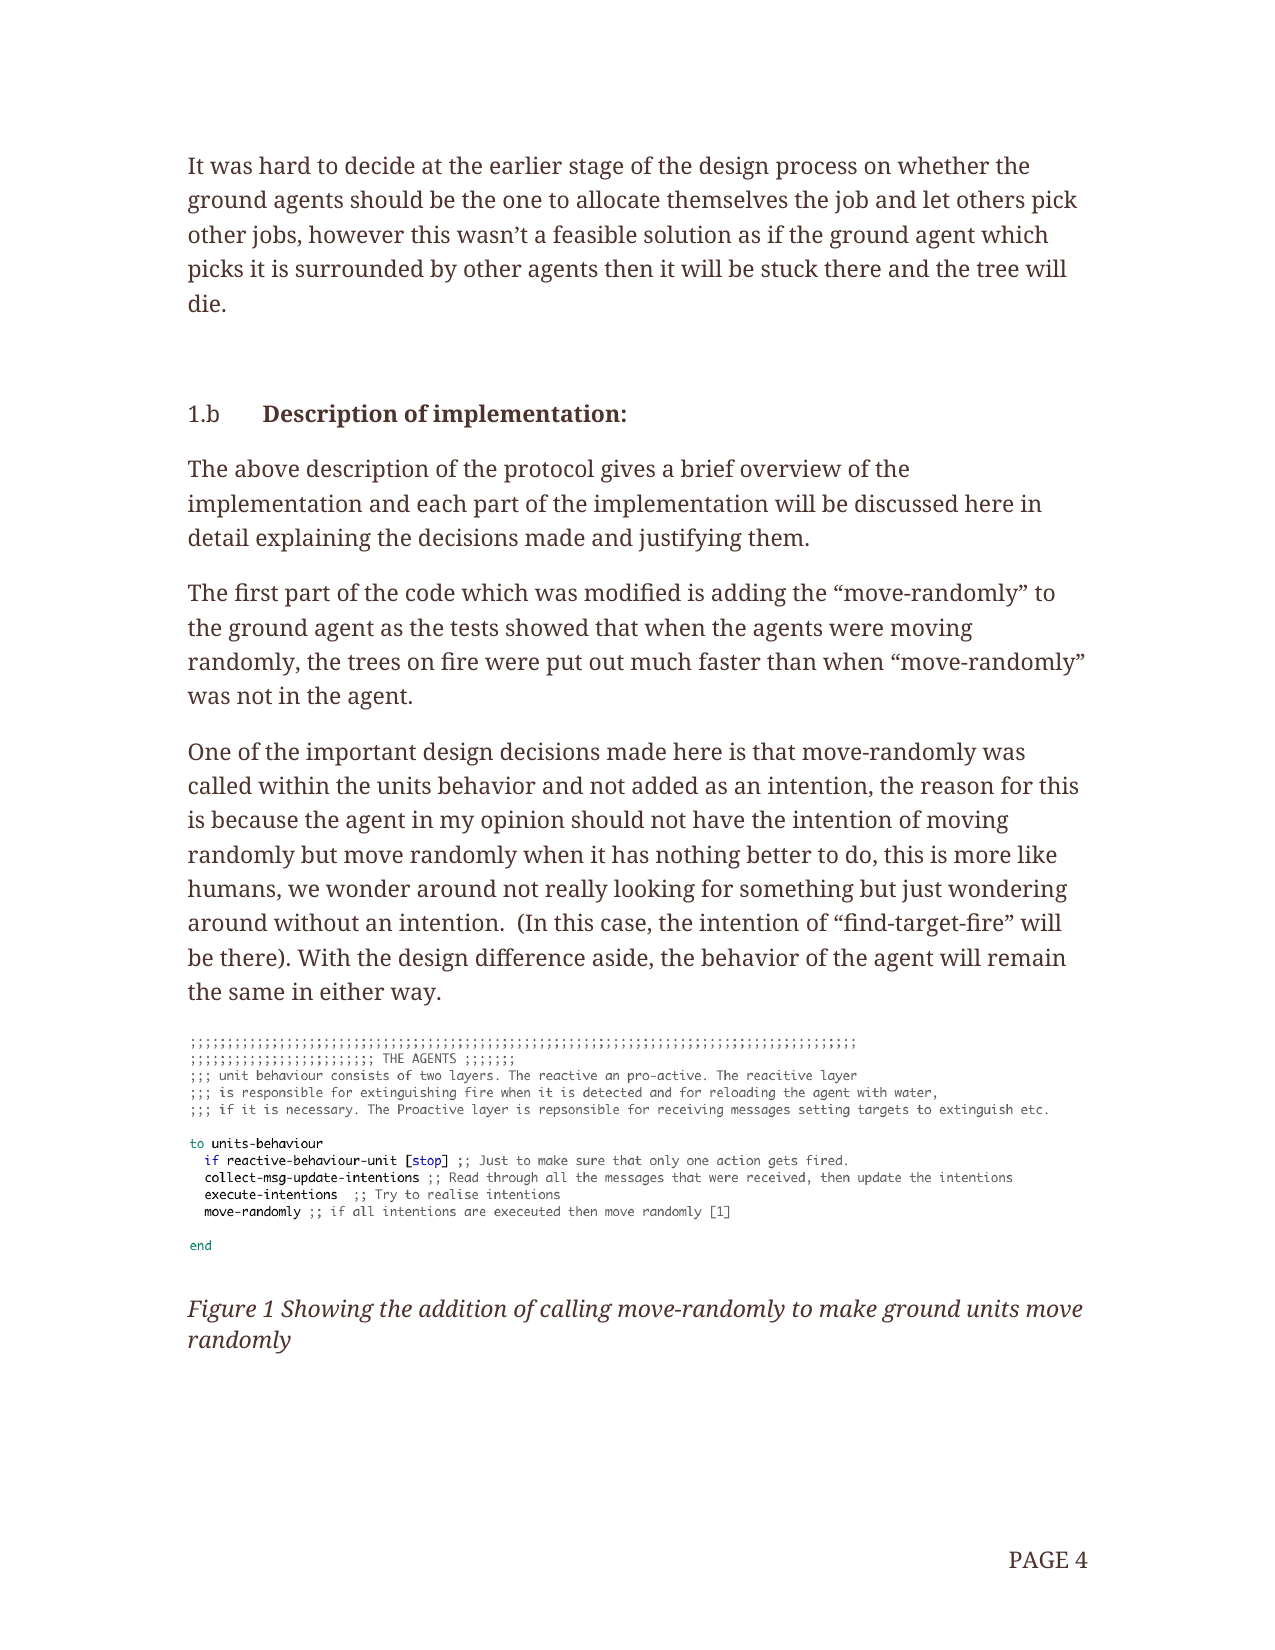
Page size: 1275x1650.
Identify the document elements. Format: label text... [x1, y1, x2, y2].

text The first part of the code which was modified is adding the “move-randomly” to the ground agent as the tests showed that when the agents were moving randomly, the trees on fire were put out much faster than when “move-randomly” was not in the agent. [187, 577, 1087, 711]
picture [187, 1031, 1087, 1269]
text 1.b Description of implementation: [187, 398, 1087, 429]
text One of the important design decisions made here is that move-randomly was called within the units behavior and not added as an intention, the reason for this is because the agent in my opinion should not have the intention of moving randomly but move randomly when it has nothing better to do, this is more like humans, we wonder around not really looking for something but just wondering around without an intention. (In this case, the intention of “find-target-fire” will be there). With the design difference aside, the behavior of the agent will remain the same in either way. [187, 735, 1087, 1007]
text The above description of the protocol gives a brief overview of the implementation and each part of the implementation will be discussed here in detail explaining the decisions made and justifying them. [187, 453, 1087, 553]
text It was hard to decide at the earlier stage of the design process on whether the ground agents should be the one to allocate themselves the job and let others pick other jobs, however this wasn’t a feasible solution as if the ground agent which picks it is surrounded by other agents then it will be stuck there and the tree will die. [187, 150, 1087, 319]
